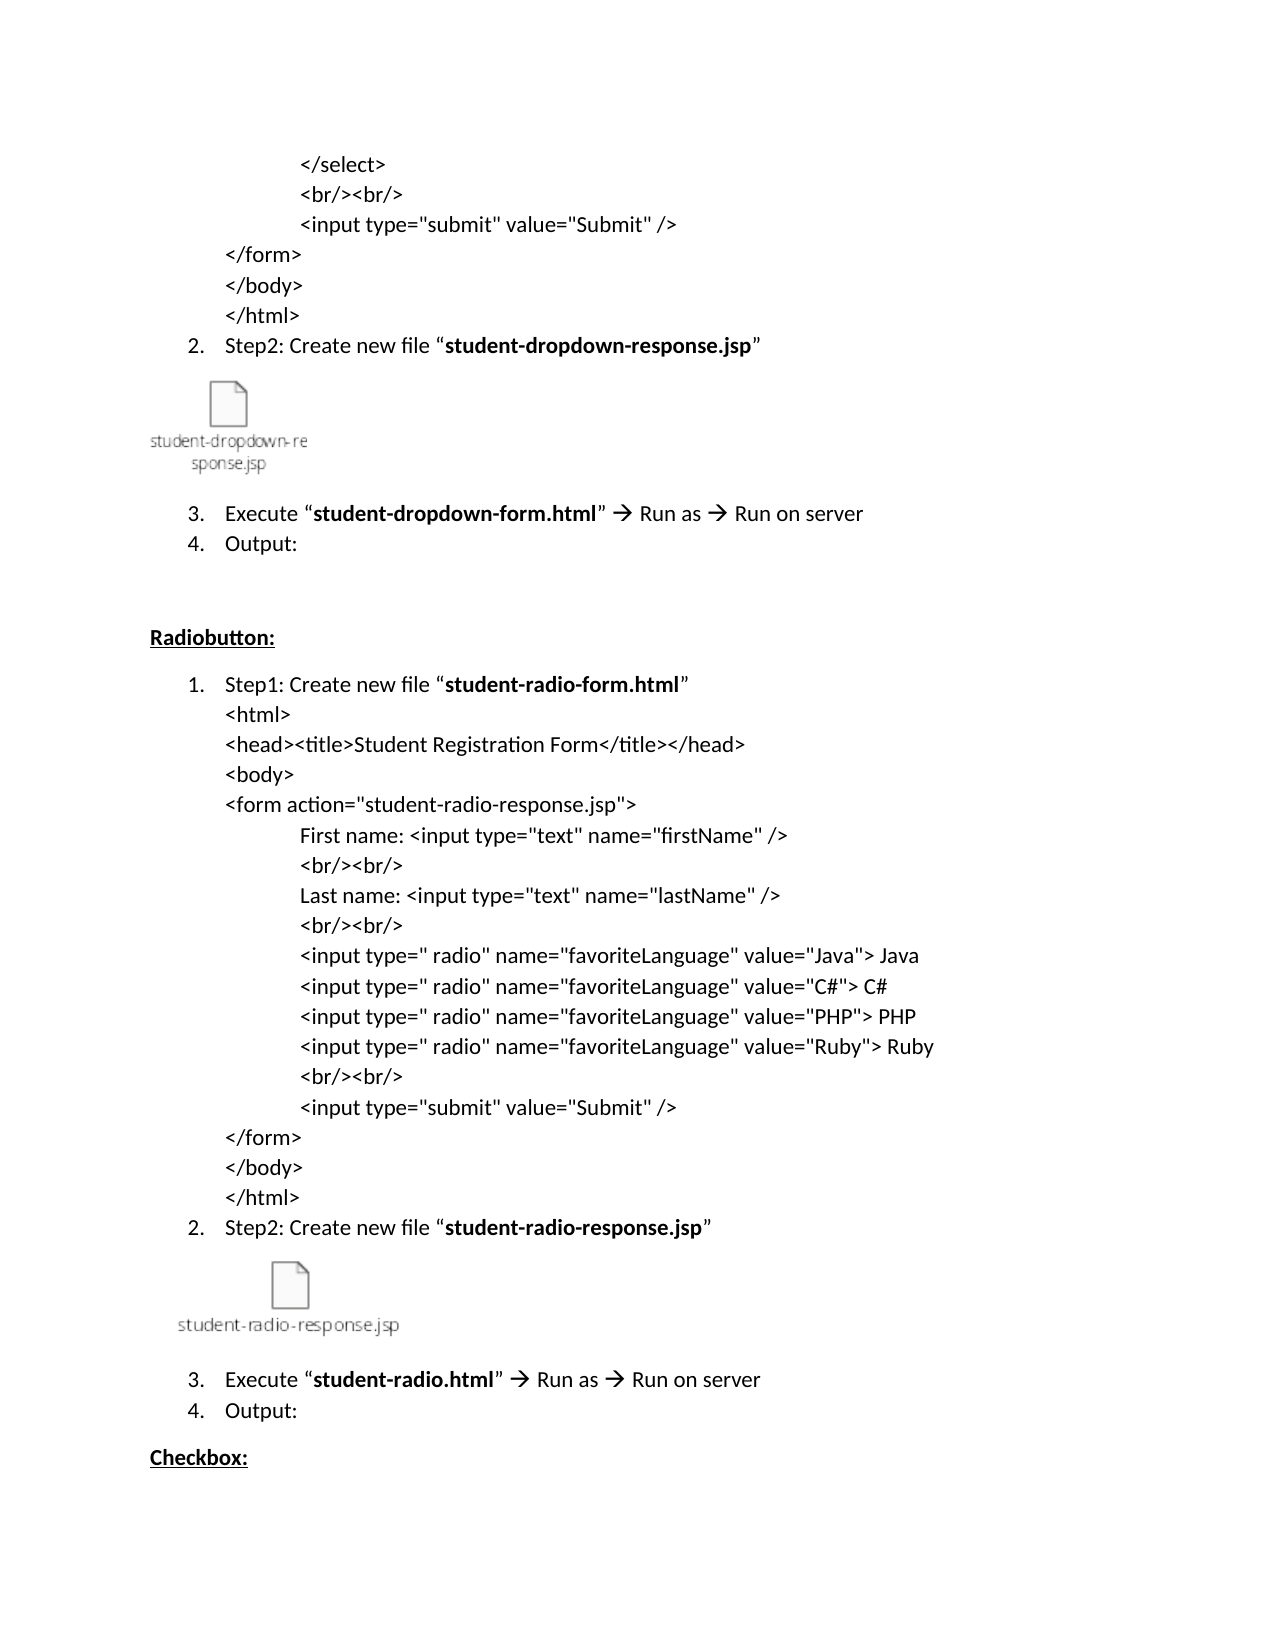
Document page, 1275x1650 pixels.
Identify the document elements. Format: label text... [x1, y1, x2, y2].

text Radiobutton: [150, 623, 1125, 651]
list <input type=" radio" name="favoriteLanguage" value="C#"> C# [225, 972, 1125, 1000]
list <input type=" radio" name="favoriteLanguage" value="PHP"> PHP [225, 1002, 1125, 1030]
list </html> [225, 1183, 1125, 1211]
list Output: [187, 1396, 1125, 1424]
list <head><title>Student Registration Form</title></head> [225, 730, 1125, 758]
list </select> [225, 150, 1125, 178]
list </form> [225, 241, 1125, 269]
list <input type=" radio" name="favoriteLanguage" value="Ruby"> Ruby [225, 1032, 1125, 1060]
list </form> [225, 1123, 1125, 1151]
list Step1: Create new file “student-radio-form.html” [187, 670, 1125, 698]
list <html> [225, 700, 1125, 728]
list <br/><br/> [225, 180, 1125, 208]
list Last name: <input type="text" name="lastName" /> [225, 881, 1125, 909]
list Step2: Create new file “student-radio-response.jsp” [187, 1213, 1125, 1241]
list <br/><br/> [225, 1062, 1125, 1090]
list Execute “student-radio.html” Run as Run on server [187, 1366, 1125, 1394]
list Output: [187, 529, 1125, 557]
list <body> [225, 760, 1125, 788]
text Checkbox: [150, 1443, 1125, 1471]
list <br/><br/> [225, 911, 1125, 939]
list <input type="submit" value="Submit" /> [225, 1093, 1125, 1121]
list </body> [225, 271, 1125, 299]
list <input type=" radio" name="favoriteLanguage" value="Java"> Java [225, 942, 1125, 969]
list <input type="submit" value="Submit" /> [225, 210, 1125, 238]
list </html> [225, 301, 1125, 329]
list First name: <input type="text" name="firstName" /> [225, 821, 1125, 849]
list <br/><br/> [225, 851, 1125, 879]
list </body> [225, 1153, 1125, 1181]
list <form action="student-radio-response.jsp"> [225, 791, 1125, 818]
list Step2: Create new file “student-dropdown-response.jsp” [187, 331, 1125, 359]
list Execute “student-dropdown-form.html” Run as Run on server [187, 499, 1125, 527]
